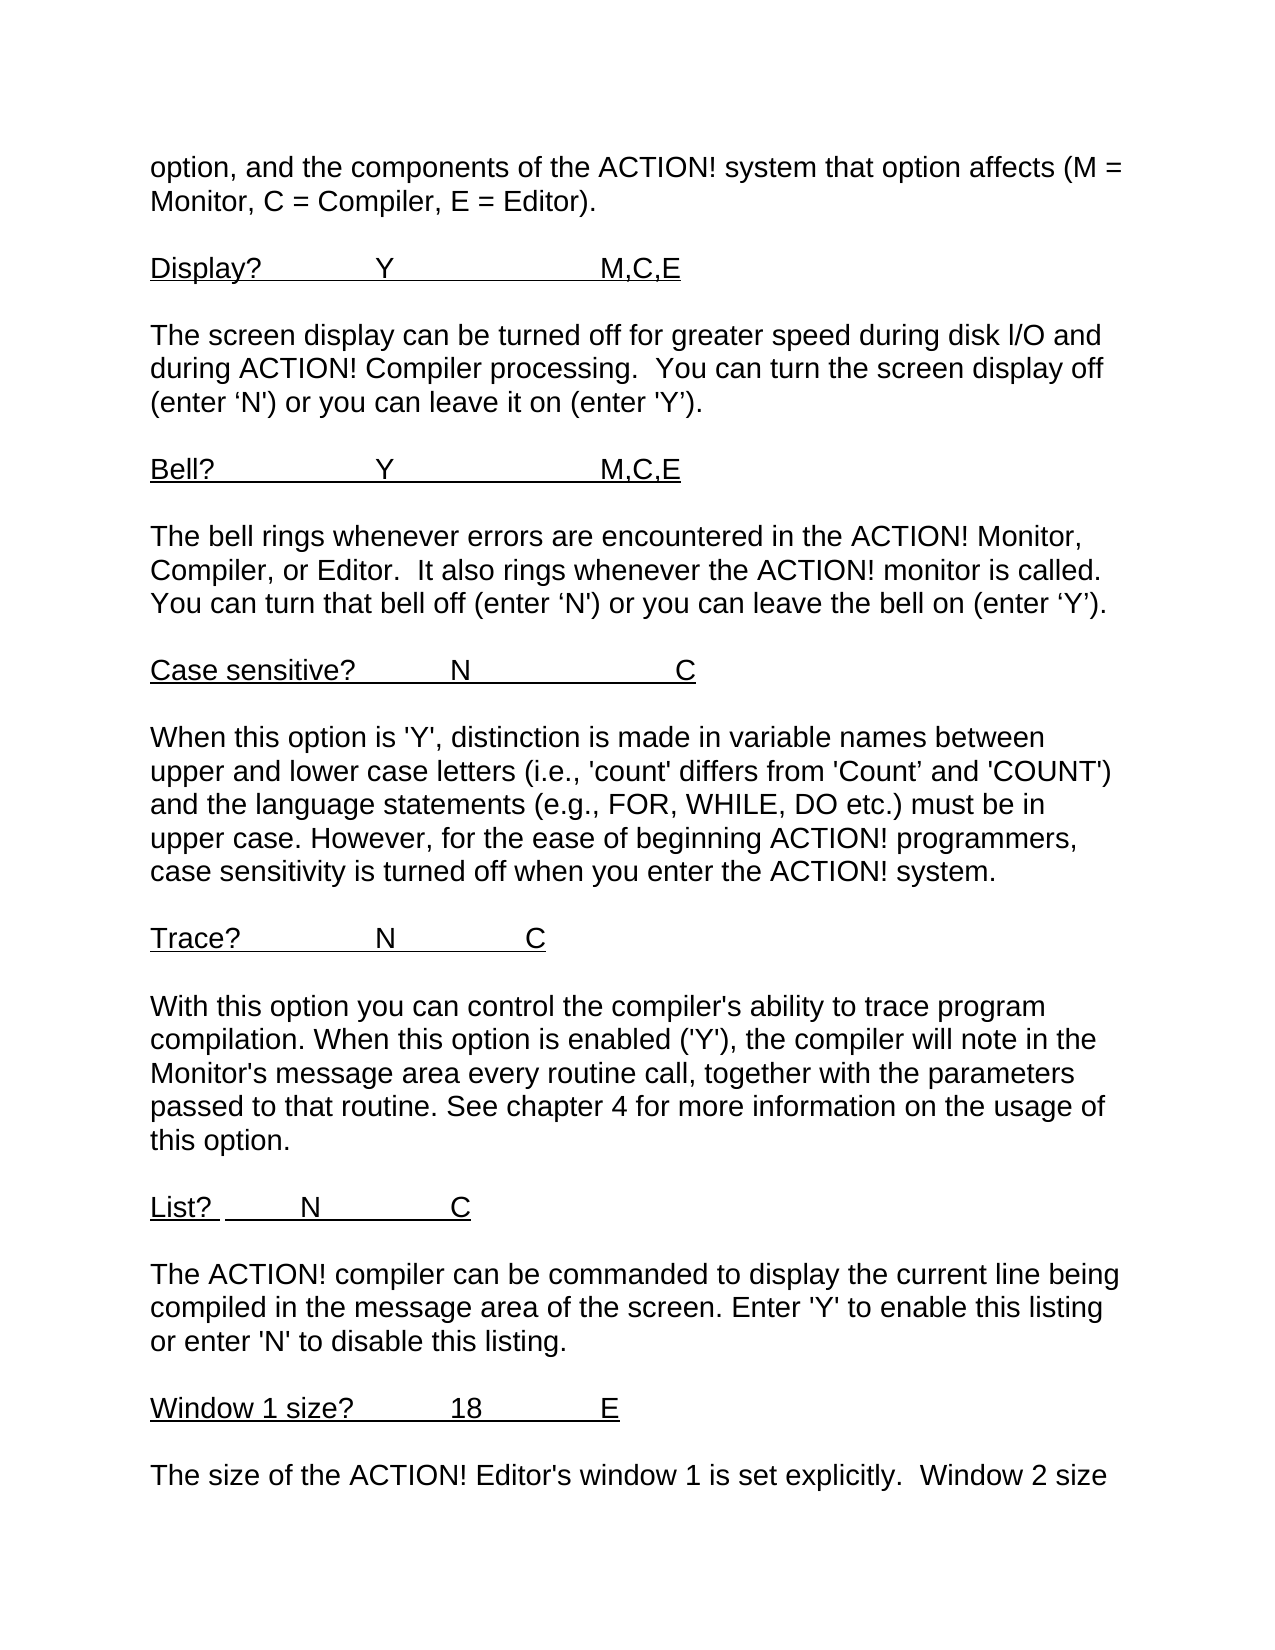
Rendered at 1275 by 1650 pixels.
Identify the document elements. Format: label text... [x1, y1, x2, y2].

text List? N C [150, 1190, 1125, 1223]
text With this option you can control the compiler's ability to trace program compilation. When this option is enabled ('Y'), the compiler will note in the Monitor's message area every routine call, together with the parameters passed to that routine. See chapter 4 for more information on the usage of this option. [150, 988, 1125, 1156]
text The bell rings whenever errors are encountered in the ACTION! Monitor, Compiler, or Editor. It also rings whenever the ACTION! monitor is called. You can turn that bell off (enter ‘N') or you can leave the bell on (enter ‘Y’). [150, 519, 1125, 619]
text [150, 150, 1125, 217]
text Case sensitive? N C [150, 653, 1125, 687]
text The ACTION! compiler can be commanded to display the current line being compiled in the message area of the screen. Enter 'Y' to enable this listing or enter 'N' to disable this listing. [150, 1257, 1125, 1357]
text Display? Y M,C,E [150, 251, 1125, 284]
text The screen display can be turned off for greater speed during disk l/O and during ACTION! Compiler processing. You can turn the screen display off (enter ‘N') or you can leave it on (enter 'Y’). [150, 318, 1125, 418]
text Window 1 size? 18 E [150, 1391, 1125, 1424]
text Trace? N C [150, 921, 1125, 955]
text When this option is 'Y', distinction is made in variable names between upper and lower case letters (i.e., 'count' differs from 'Count’ and 'COUNT') and the language statements (e.g., FOR, WHILE, DO etc.) must be in upper case. However, for the ease of beginning ACTION! programmers, case sensitivity is turned off when you enter the ACTION! system. [150, 720, 1125, 888]
text Bell? Y M,C,E [150, 452, 1125, 485]
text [150, 1458, 1125, 1492]
